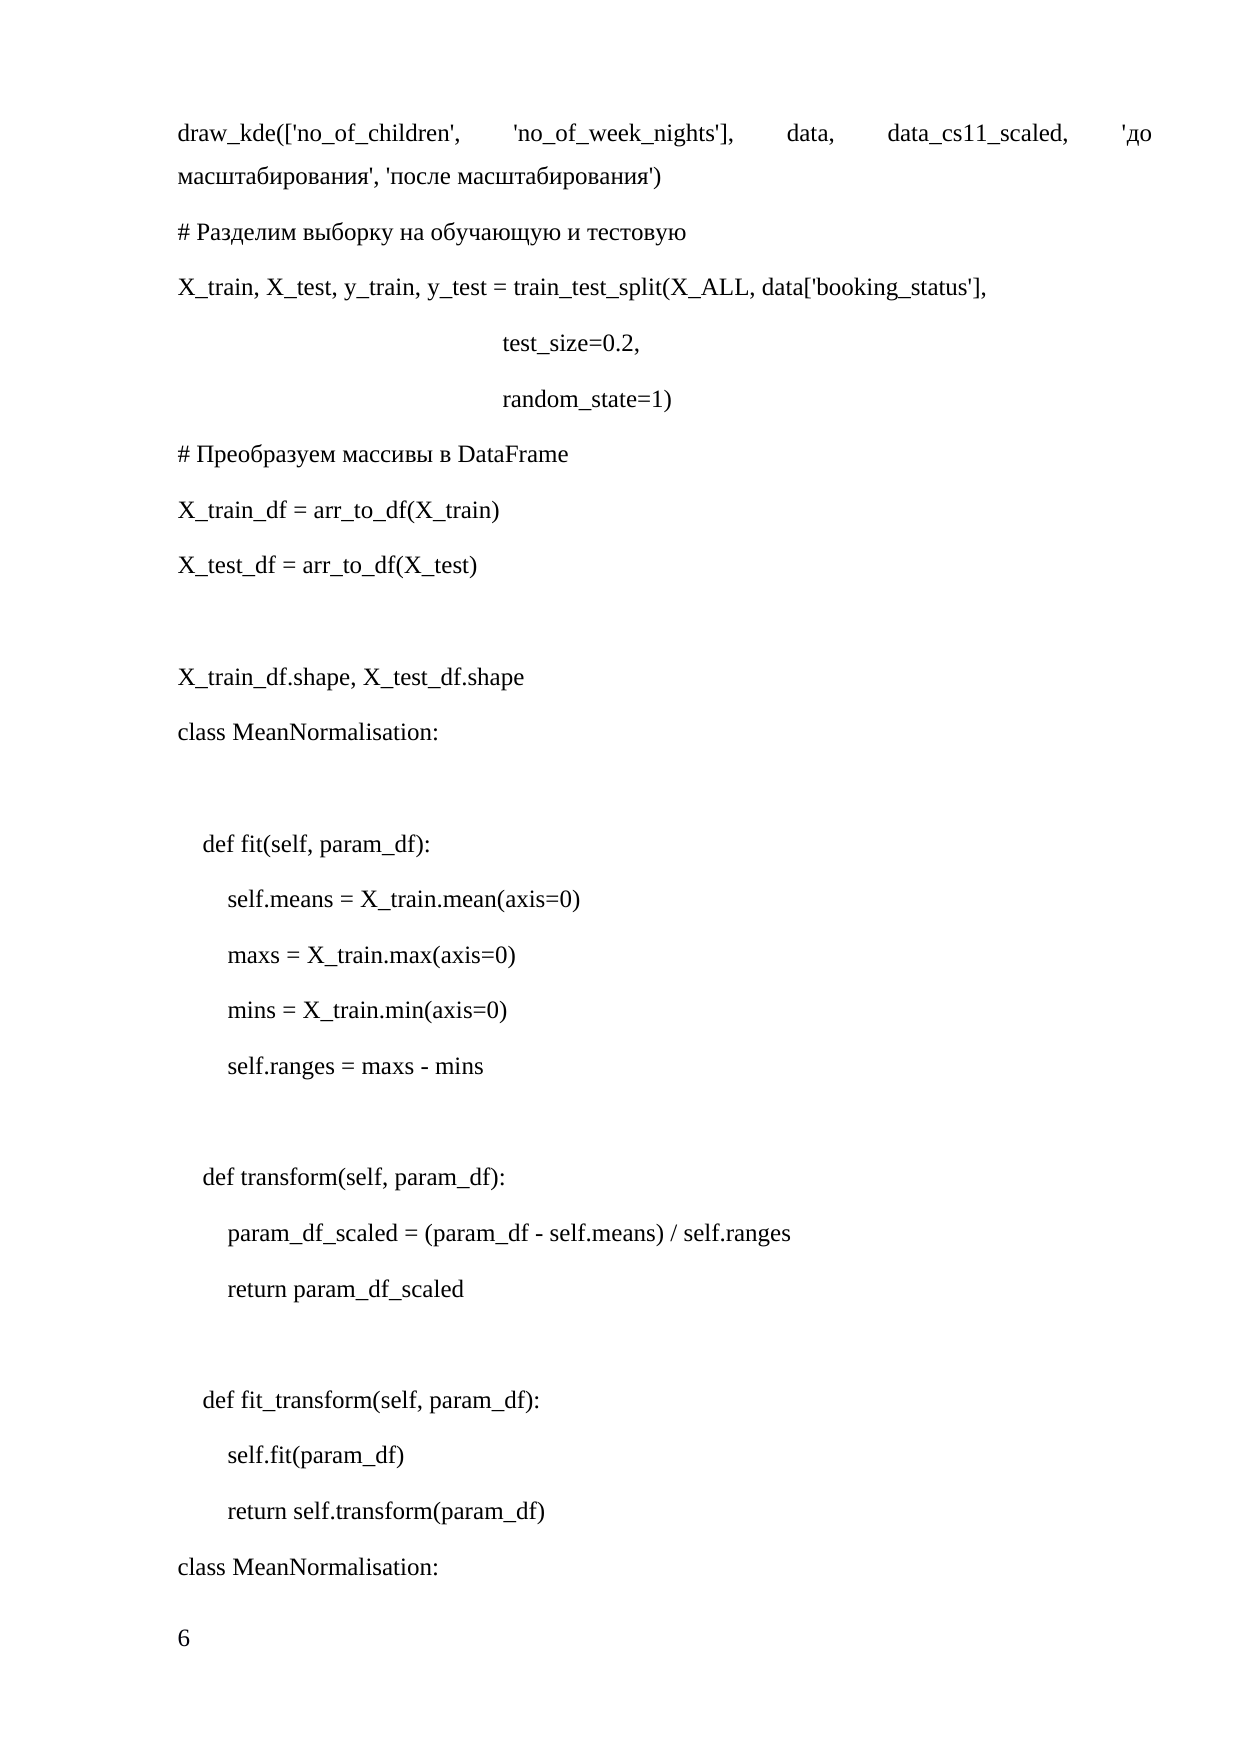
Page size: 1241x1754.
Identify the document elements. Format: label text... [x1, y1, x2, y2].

text X_train_df.shape, X_test_df.shape [177, 662, 1152, 691]
text def fit_transform(self, param_df): [177, 1385, 1152, 1414]
text self.ranges = maxs - mins [177, 1051, 1152, 1080]
text X_train_df = arr_to_df(X_train) [177, 495, 1152, 524]
text test_size=0.2, [177, 328, 1152, 357]
text class MeanNormalisation: [177, 1552, 1152, 1581]
text return param_df_scaled [177, 1274, 1152, 1302]
text draw_kde(['no_of_children', 'no_of_week_nights'], data, data_cs11_scaled, 'до масштабирования', 'после масштабирования') [177, 118, 1152, 190]
text X_train, X_test, y_train, y_test = train_test_split(X_ALL, data['booking_status'], [177, 272, 1152, 301]
text # Преобразуем массивы в DataFrame [177, 439, 1152, 468]
text self.fit(param_df) [177, 1441, 1152, 1469]
text param_df_scaled = (param_df - self.means) / self.ranges [177, 1218, 1152, 1247]
text self.means = X_train.mean(axis=0) [177, 884, 1152, 913]
text def fit(self, param_df): [177, 829, 1152, 857]
text # Разделим выборку на обучающую и тестовую [177, 217, 1152, 246]
text random_state=1) [177, 384, 1152, 412]
text maxs = X_train.max(axis=0) [177, 940, 1152, 969]
text return self.transform(param_df) [177, 1496, 1152, 1525]
text X_test_df = arr_to_df(X_test) [177, 551, 1152, 579]
text mins = X_train.min(axis=0) [177, 996, 1152, 1024]
text def transform(self, param_df): [177, 1162, 1152, 1191]
text class MeanNormalisation: [177, 717, 1152, 746]
